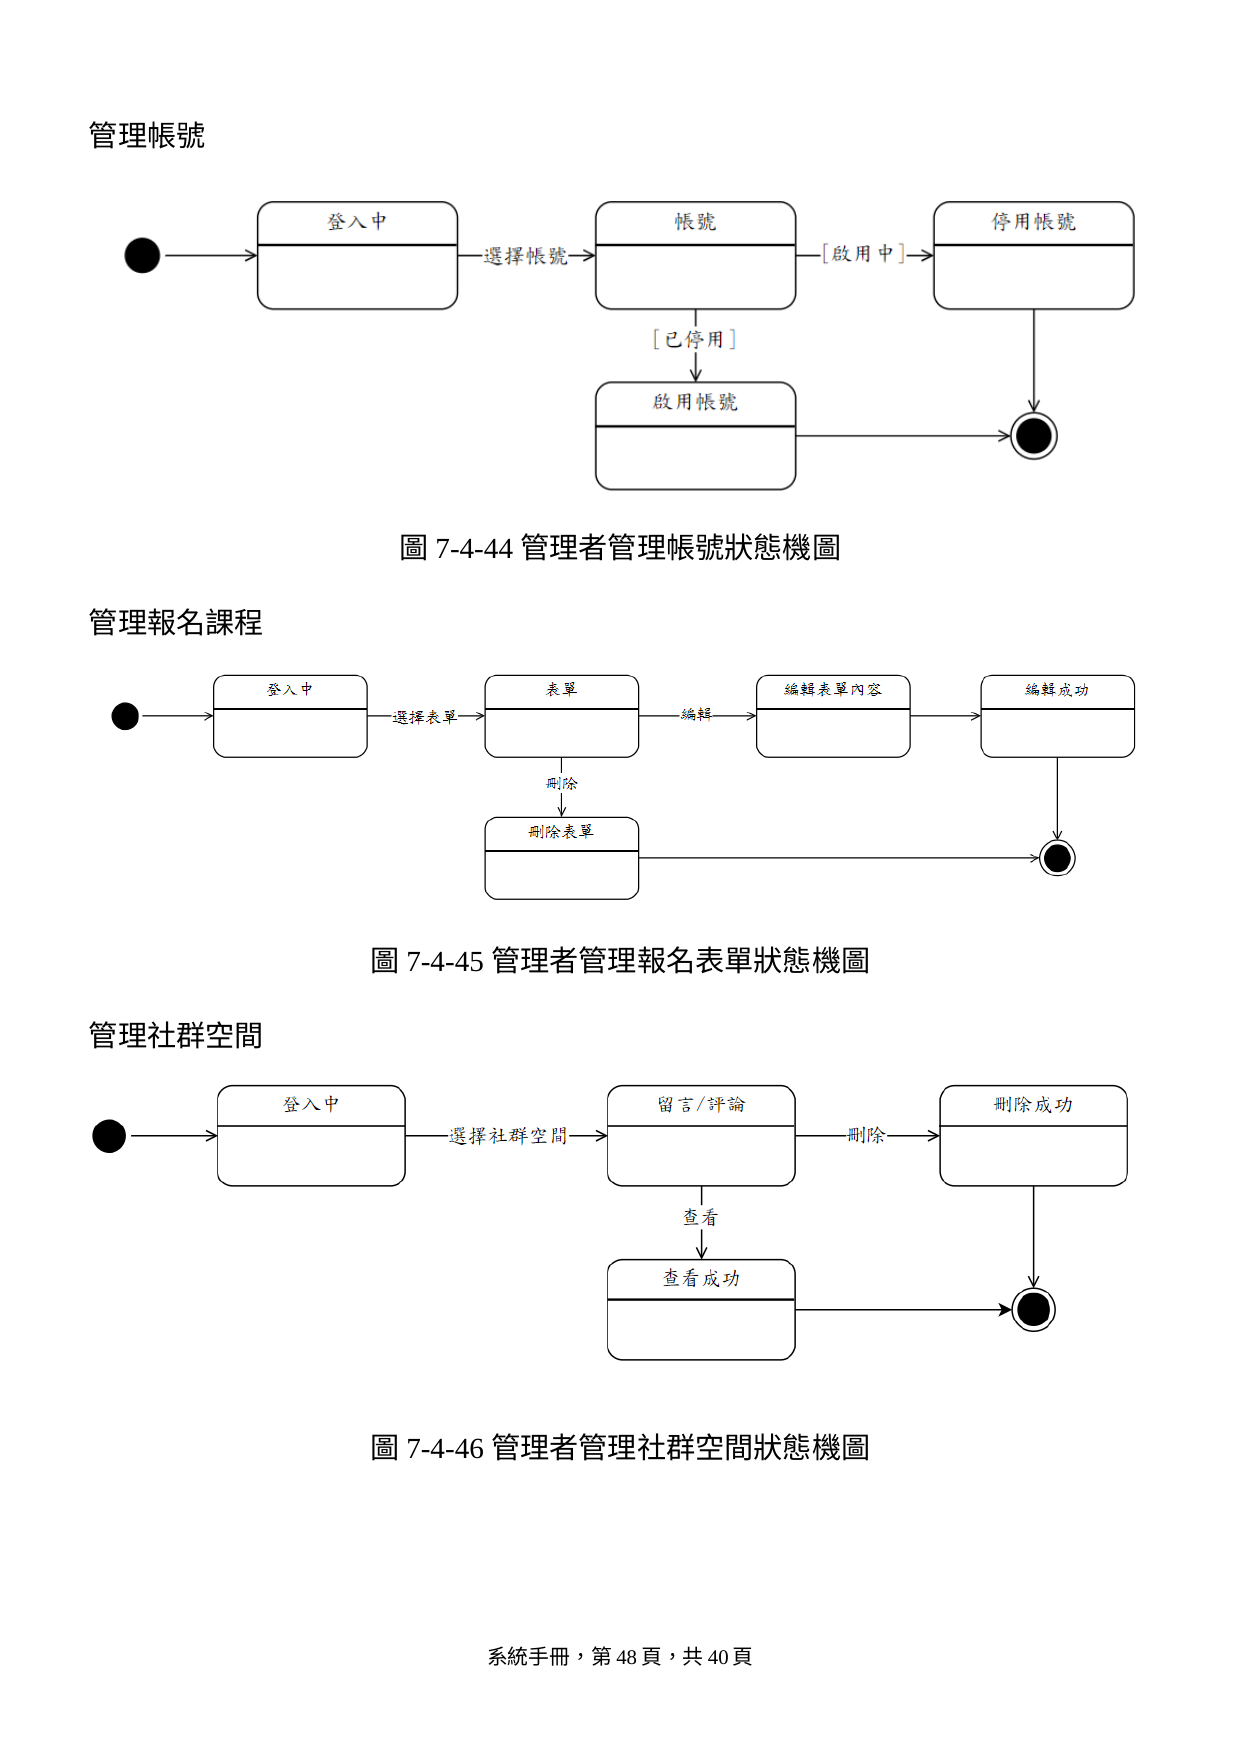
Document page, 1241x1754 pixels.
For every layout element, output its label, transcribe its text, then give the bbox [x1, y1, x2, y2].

text 管理報名課程 [89, 583, 1152, 658]
picture [88, 1070, 1152, 1376]
picture [88, 658, 1152, 911]
text 管理帳號 [89, 96, 1152, 170]
text 管理社群空間 [89, 996, 1152, 1070]
picture [88, 170, 1152, 509]
